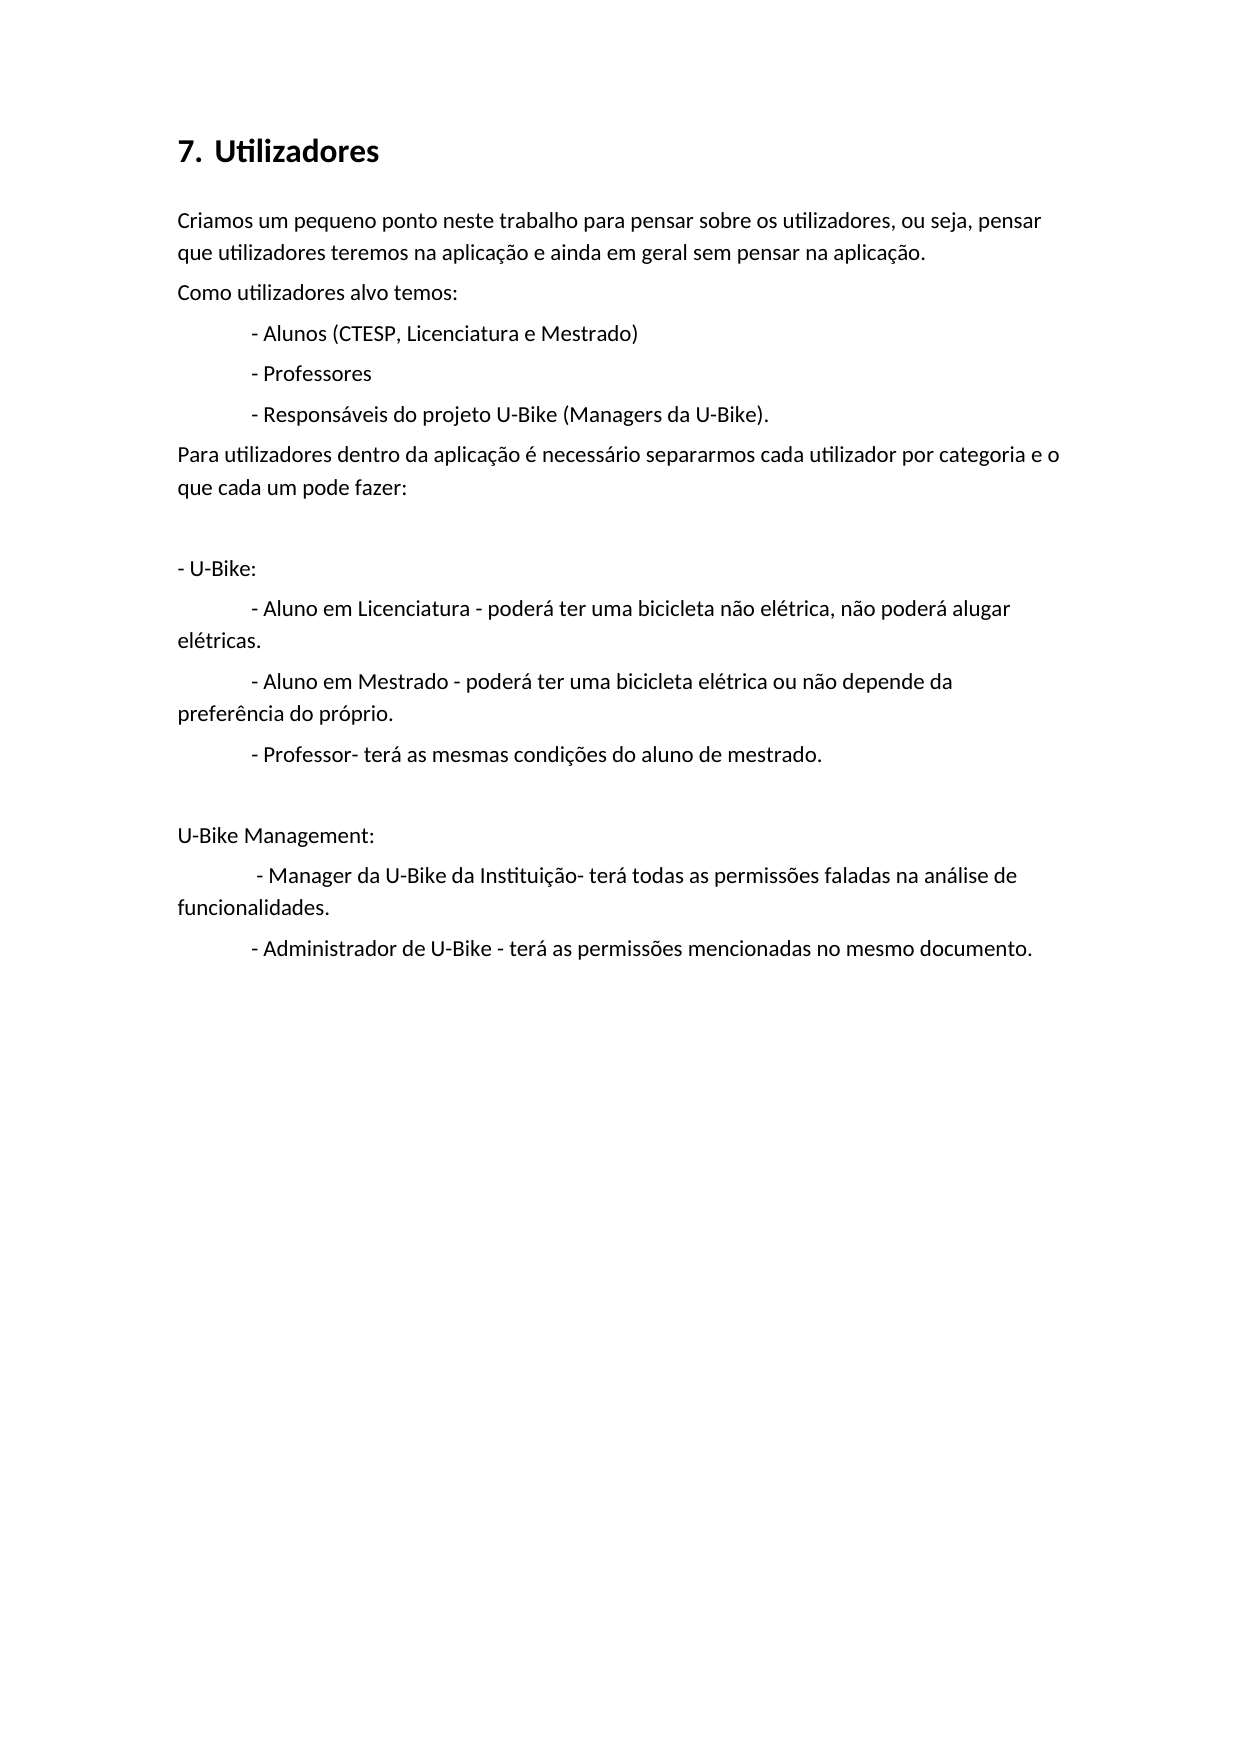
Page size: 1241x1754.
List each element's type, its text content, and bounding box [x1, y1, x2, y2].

text Como utilizadores alvo temos: [177, 278, 1063, 307]
text - Alunos (CTESP, Licenciatura e Mestrado) [177, 319, 1063, 347]
text - Responsáveis do projeto U-Bike (Managers da U-Bike). [177, 400, 1063, 428]
text - Professor- terá as mesmas condições do aluno de mestrado. [177, 740, 1063, 768]
text - Aluno em Mestrado - poderá ter uma bicicleta elétrica ou não depende da preferência do próprio. [177, 667, 1063, 727]
text - Aluno em Licenciatura - poderá ter uma bicicleta não elétrica, não poderá alugar elétricas. [177, 594, 1063, 654]
text U-Bike Management: [177, 821, 1063, 849]
subtitle Utilizadores [177, 130, 1063, 171]
text - Professores [177, 359, 1063, 388]
text - Administrador de U-Bike - terá as permissões mencionadas no mesmo documento. [177, 934, 1063, 962]
text - U-Bike: [177, 554, 1063, 582]
text - Manager da U-Bike da Instituição- terá todas as permissões faladas na análise de funcionalidades. [177, 861, 1063, 922]
text Criamos um pequeno ponto neste trabalho para pensar sobre os utilizadores, ou seja, pensar que utilizadores teremos na aplicação e ainda em geral sem pensar na aplicação. [177, 206, 1063, 266]
text Para utilizadores dentro da aplicação é necessário separarmos cada utilizador por categoria e o que cada um pode fazer: [177, 441, 1063, 501]
